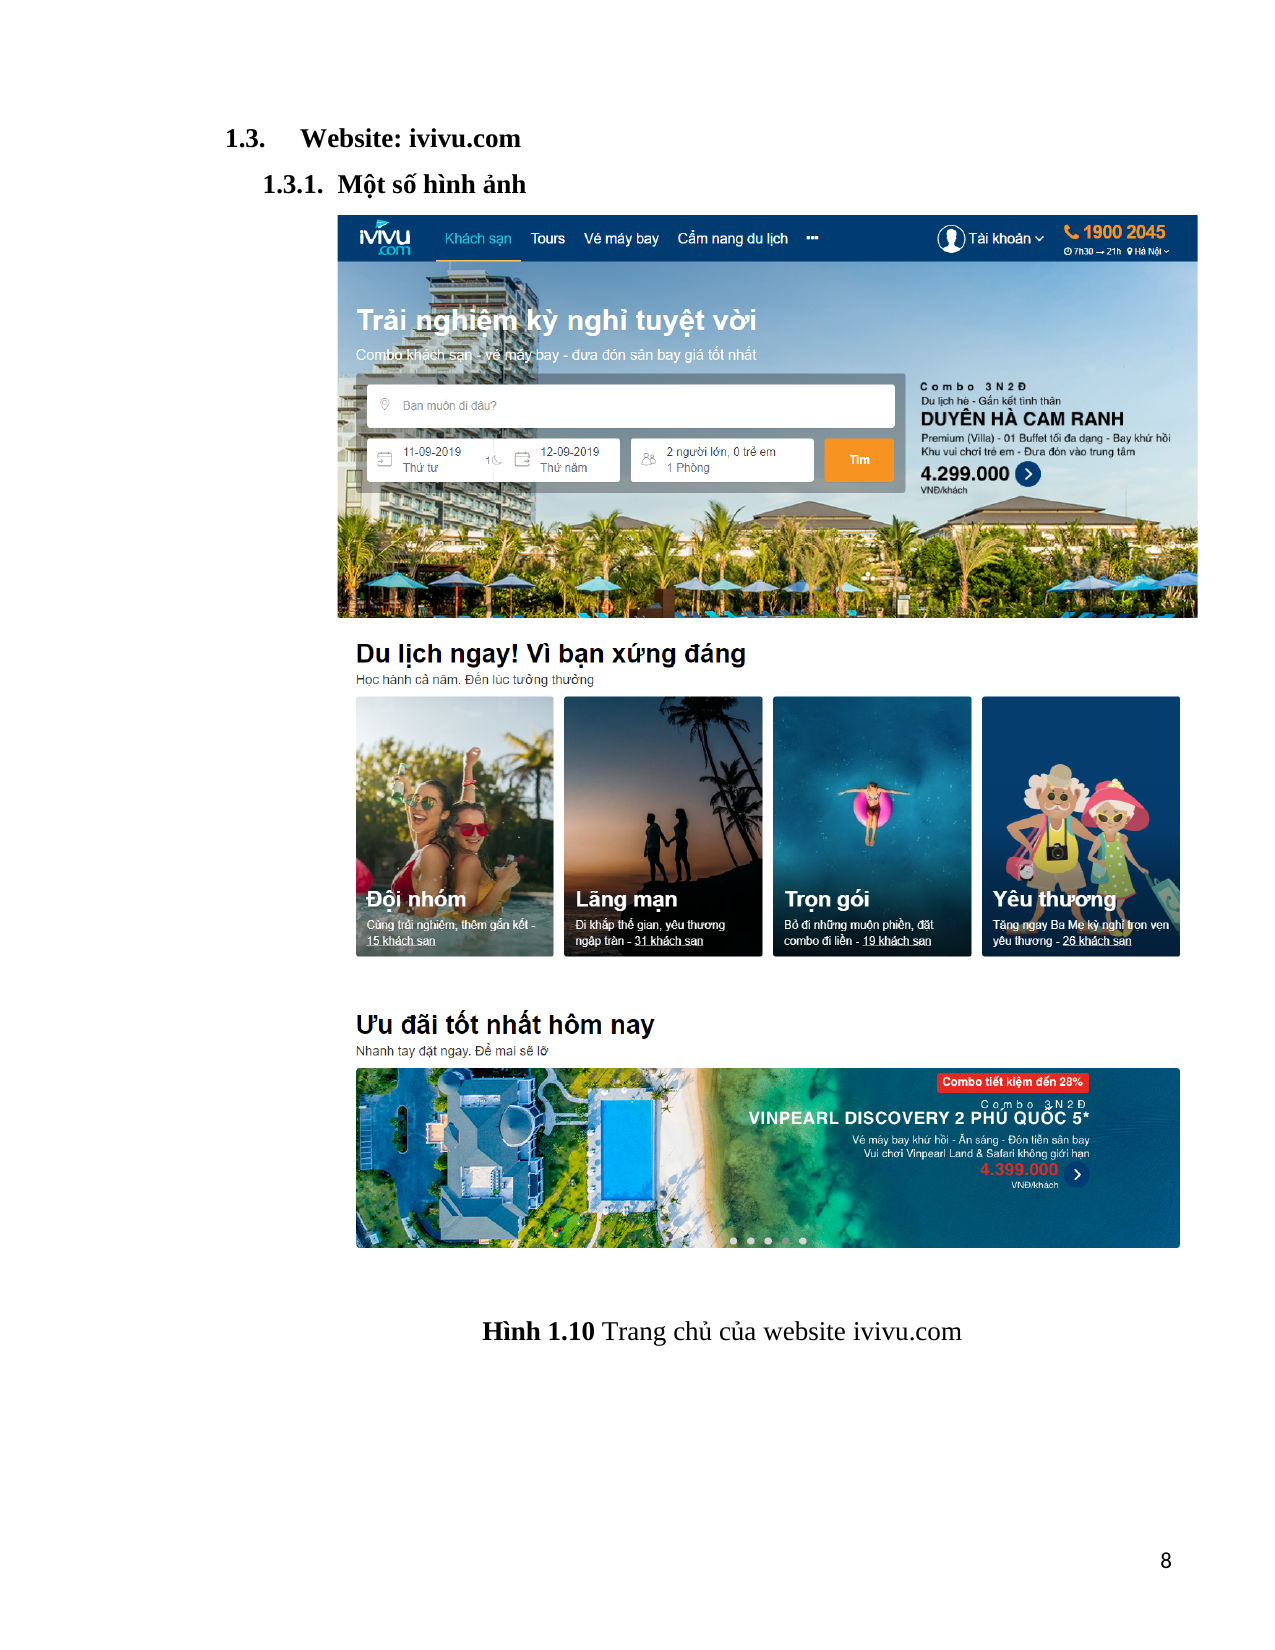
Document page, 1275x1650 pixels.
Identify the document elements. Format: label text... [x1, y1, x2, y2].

picture [337, 215, 1198, 1284]
list Một số hình ảnh [262, 168, 1200, 200]
list Website: ivivu.com [225, 122, 1200, 153]
subtitle Hình 1.10 Trang chủ của website ivivu.com [244, 1314, 1200, 1346]
